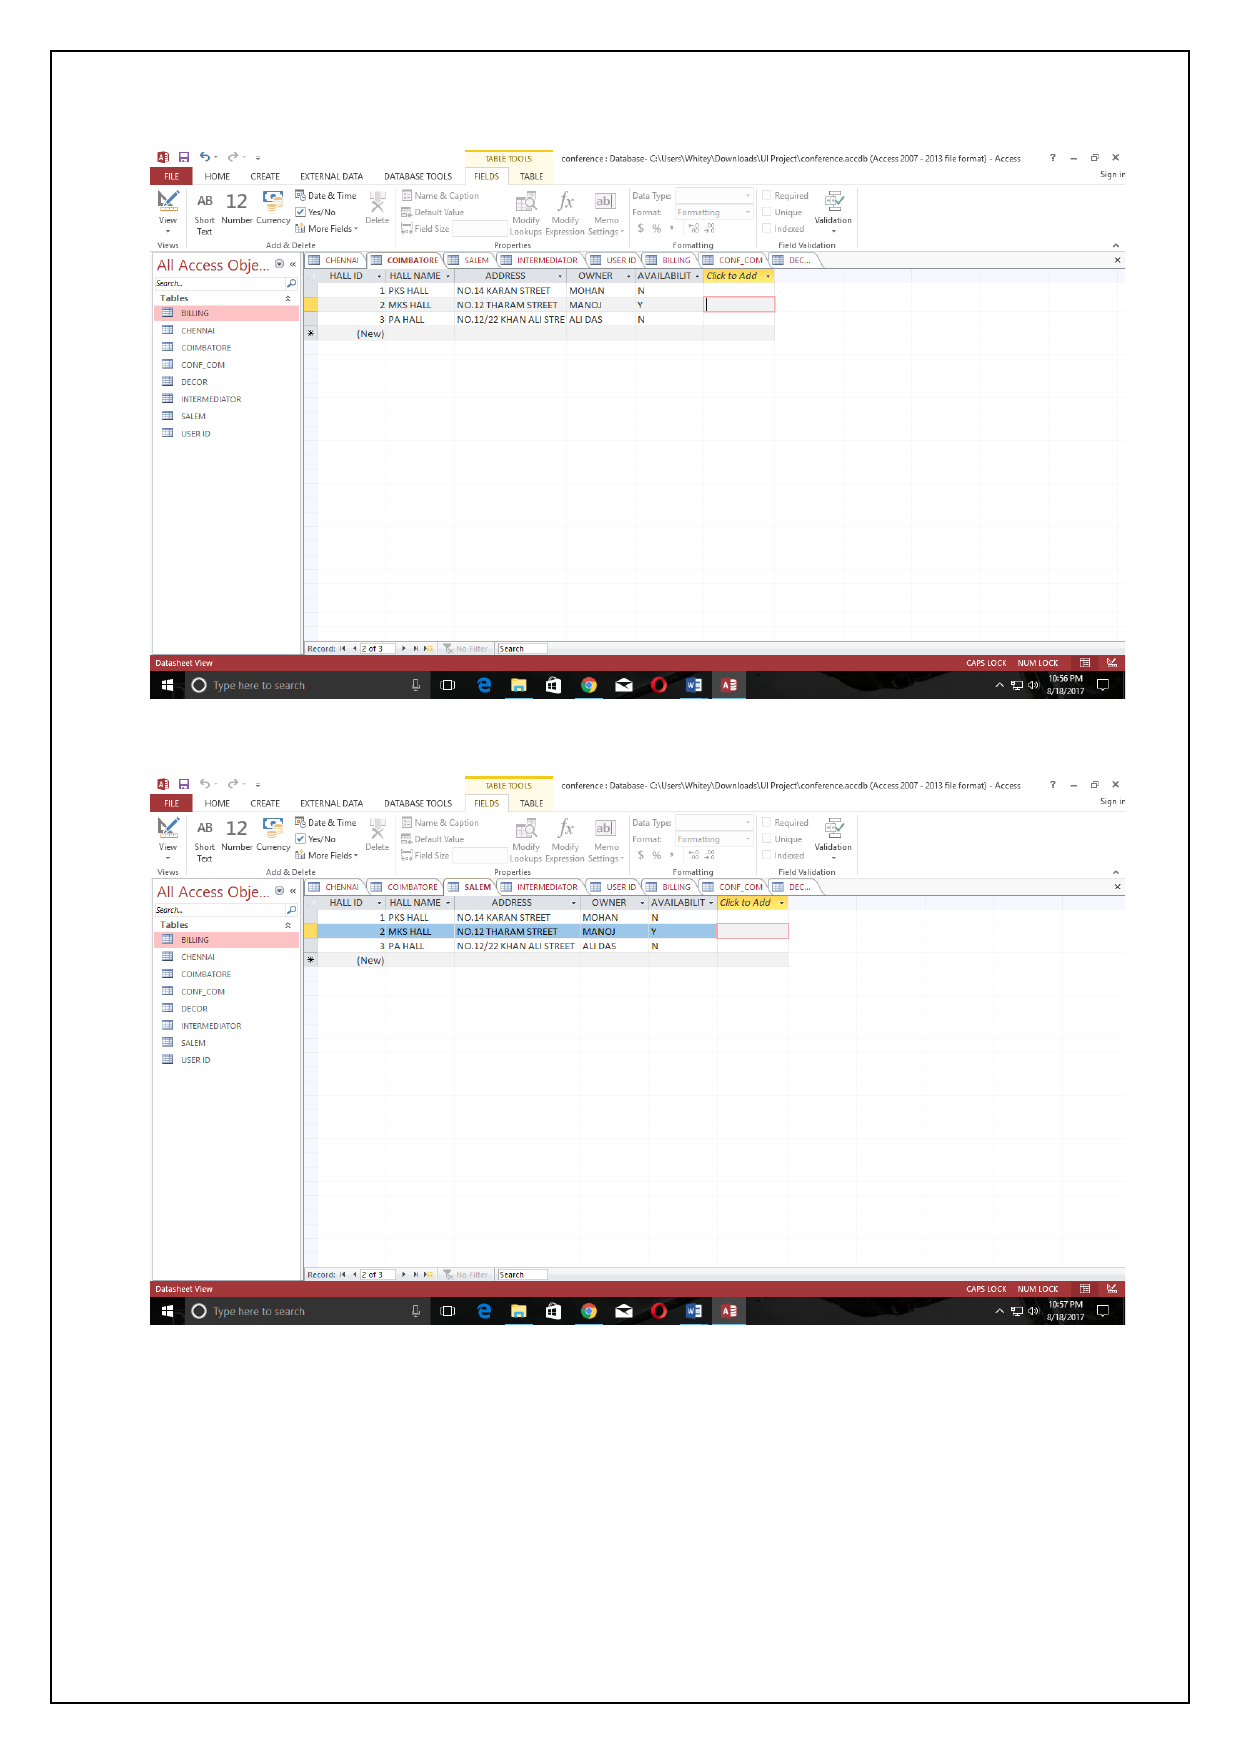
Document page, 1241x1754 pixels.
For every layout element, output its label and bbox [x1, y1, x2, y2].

picture [150, 776, 1125, 1325]
picture [150, 150, 1125, 699]
